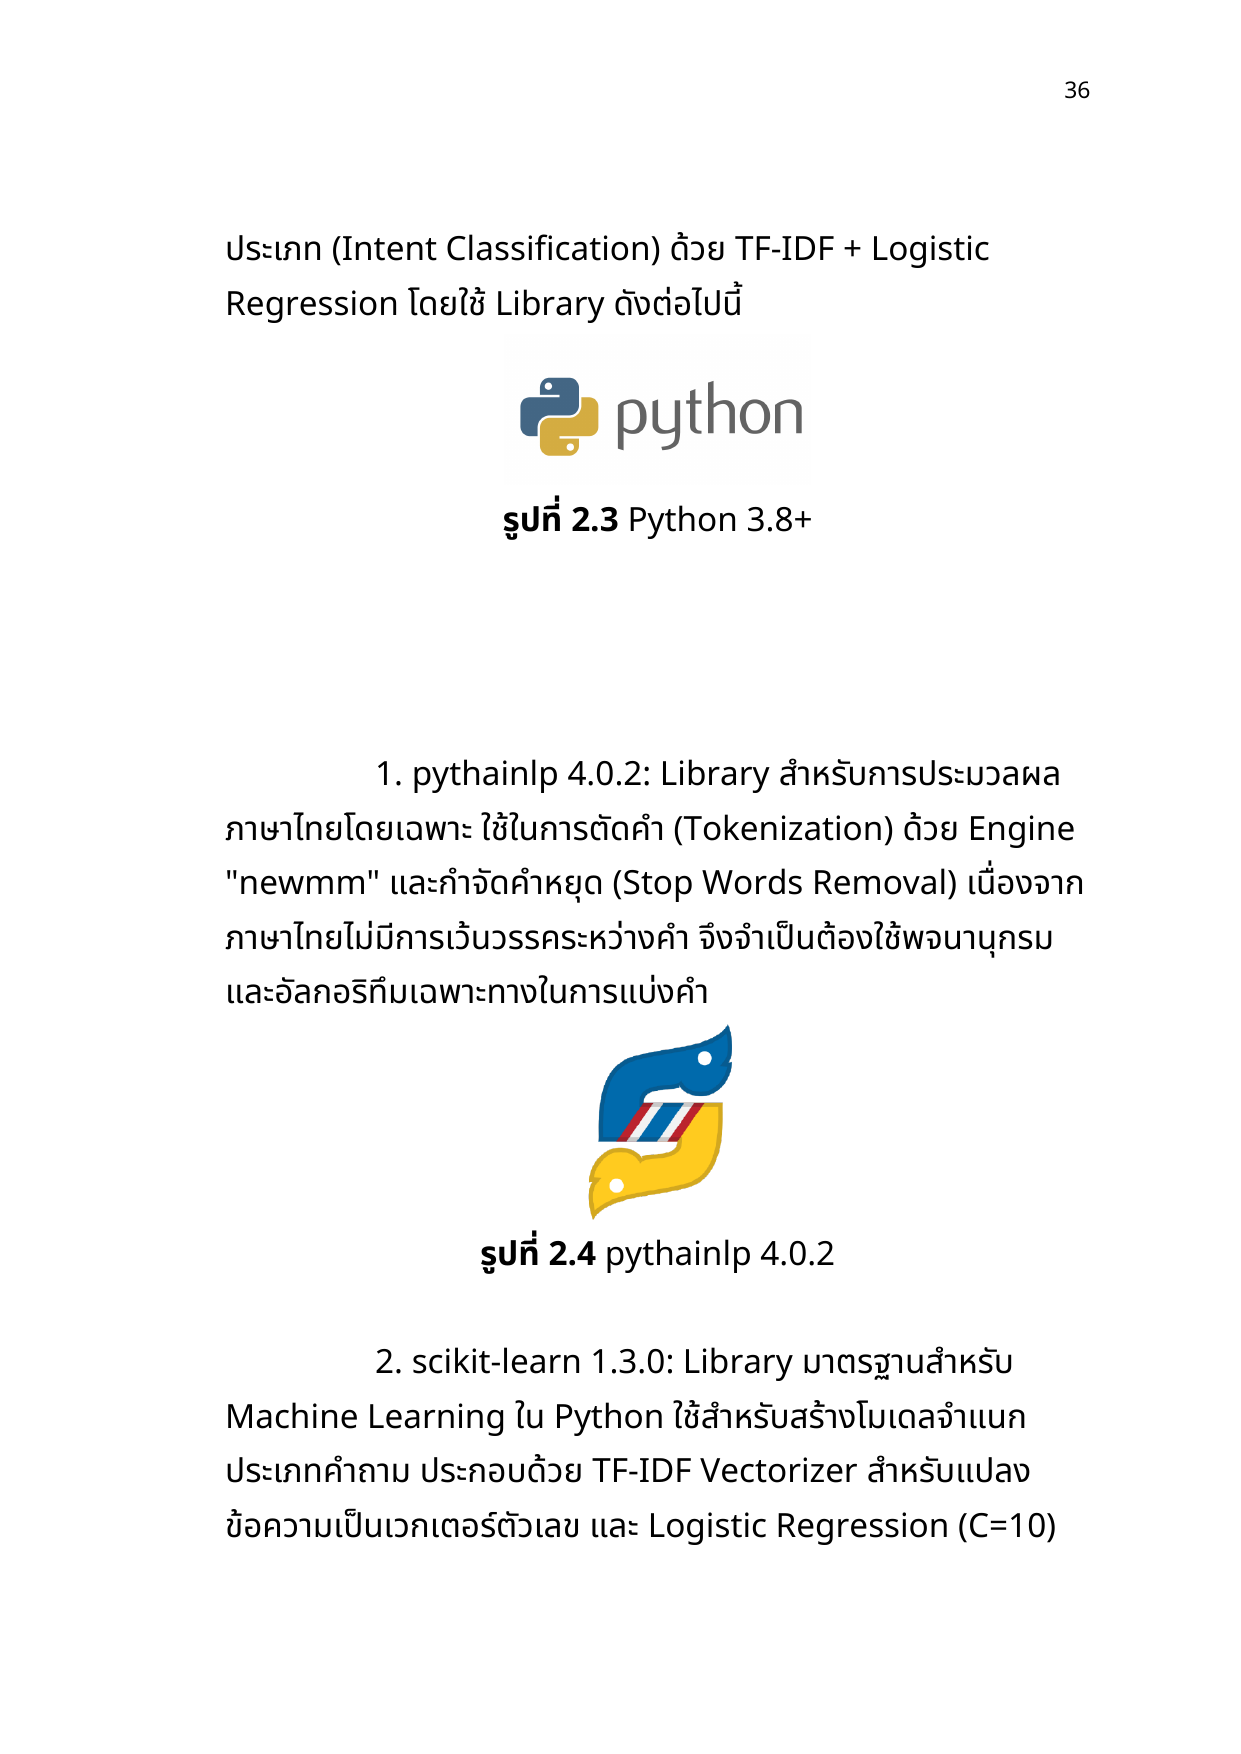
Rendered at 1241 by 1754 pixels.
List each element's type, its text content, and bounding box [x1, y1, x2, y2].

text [225, 1338, 1090, 1552]
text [225, 225, 1090, 330]
subtitle รูปที่ 2.4 pythainlp 4.0.2 [225, 1230, 1090, 1281]
subtitle รูปที่ 2.3 Python 3.8+ [225, 495, 1090, 546]
text 1. pythainlp 4.0.2: Library สำหรับการประมวลผลภาษาไทยโดยเฉพาะ ใช้ในการตัดคำ (Tokenization) ด้วย Engine "newmm" และกำจัดคำหยุด (Stop Words Removal) เนื่องจากภาษาไทยไม่มีการเว้นวรรคระหว่างคำ จึงจำเป็นต้องใช้พจนานุกรมและอัลกอริทึมเฉพาะทางในการแบ่งคำ [225, 750, 1090, 1018]
picture [503, 334, 812, 485]
picture [559, 1022, 757, 1220]
